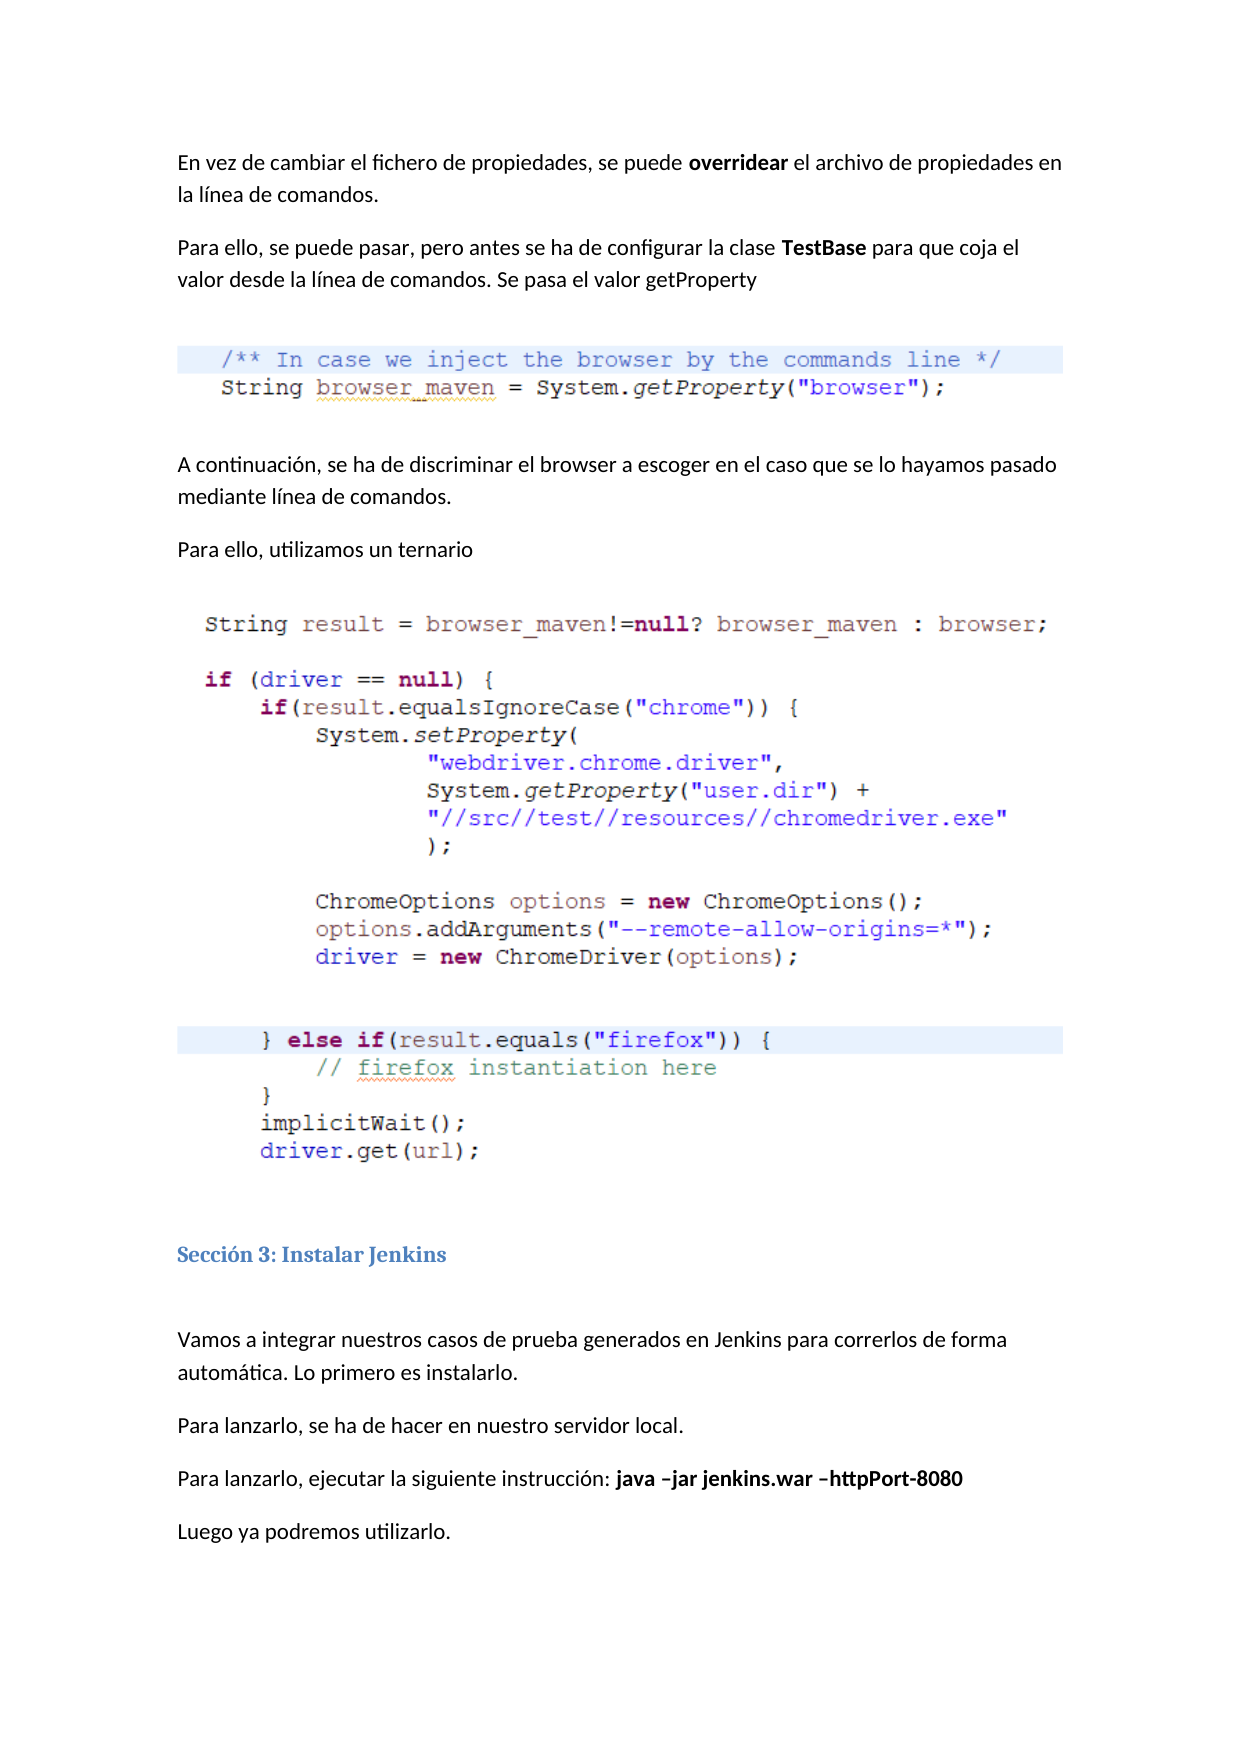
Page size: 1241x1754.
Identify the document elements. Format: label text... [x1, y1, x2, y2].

picture [177, 587, 1063, 1165]
text Para lanzarlo, ejecutar la siguiente instrucción: java –jar jenkins.war –httpPort-8080 [177, 1464, 1063, 1492]
text Luego ya podremos utilizarlo. [177, 1517, 1063, 1545]
text Para ello, se puede pasar, pero antes se ha de configurar la clase TestBase para que coja el valor desde la línea de comandos. Se pasa el valor getProperty [177, 233, 1063, 293]
text Para ello, utilizamos un ternario [177, 535, 1063, 563]
text Para lanzarlo, se ha de hacer en nuestro servidor local. [177, 1411, 1063, 1439]
text En vez de cambiar el fichero de propiedades, se puede overridear el archivo de propiedades en la línea de comandos. [177, 148, 1063, 208]
text Vamos a integrar nuestros casos de prueba generados en Jenkins para correrlos de forma automática. Lo primero es instalarlo. [177, 1326, 1063, 1386]
picture [177, 318, 1063, 425]
subtitle Sección 3: Instalar Jenkins [177, 1242, 1063, 1269]
text A continuación, se ha de discriminar el browser a escoger en el caso que se lo hayamos pasado mediante línea de comandos. [177, 450, 1063, 510]
